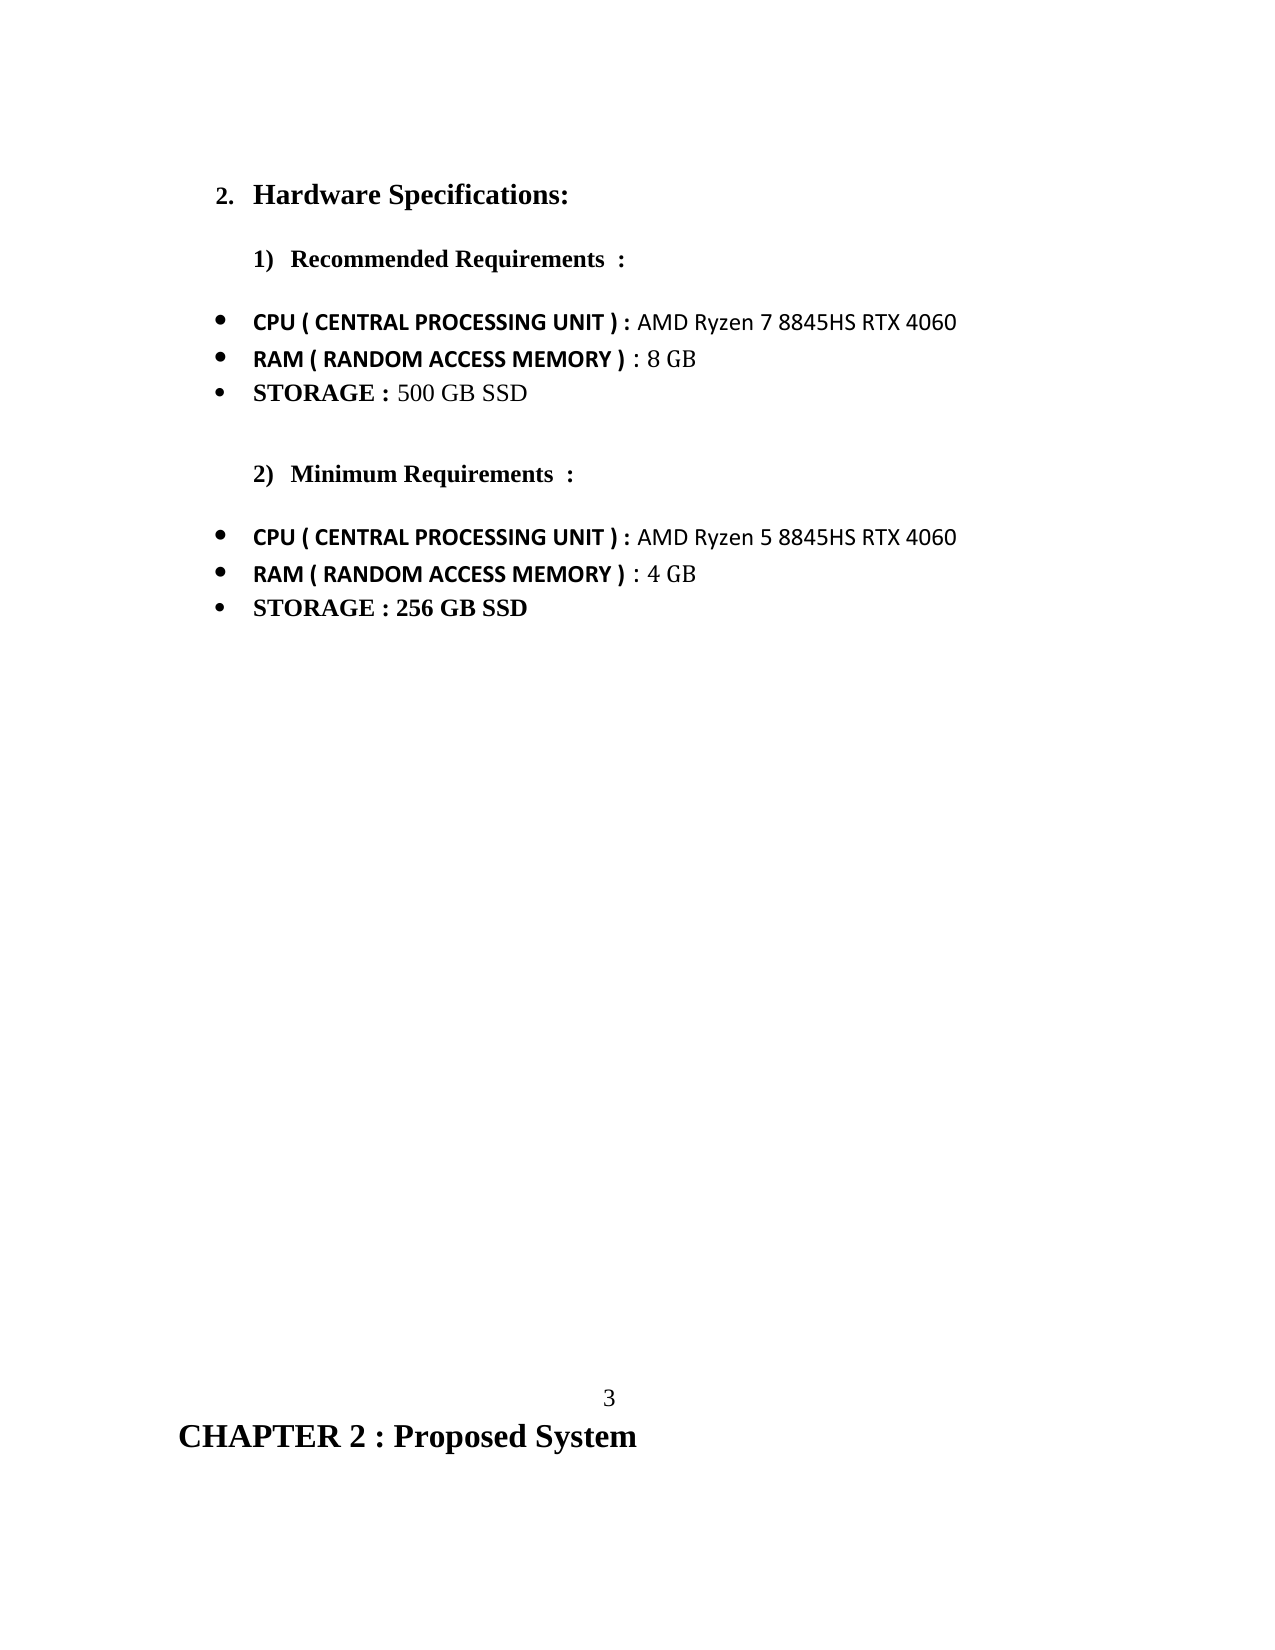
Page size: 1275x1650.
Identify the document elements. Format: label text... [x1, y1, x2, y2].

list Hardware Specifications: [215, 177, 1178, 210]
list Recommended Requirements : [253, 244, 1178, 273]
list CPU ( CENTRAL PROCESSING UNIT ) : AMD Ryzen 7 8845HS RTX 4060 [215, 306, 1178, 337]
list Minimum Requirements : [253, 459, 1178, 488]
list CPU ( CENTRAL PROCESSING UNIT ) : AMD Ryzen 5 8845HS RTX 4060 [215, 521, 1178, 552]
list STORAGE : 500 GB SSD [215, 378, 1178, 407]
list STORAGE : 256 GB SSD [215, 593, 1178, 622]
list RAM ( RANDOM ACCESS MEMORY ) : 8 GB [215, 339, 1178, 375]
text CHAPTER 2 : Proposed System [178, 1416, 1178, 1454]
list RAM ( RANDOM ACCESS MEMORY ) : 4 GB [215, 554, 1178, 590]
text 3 [178, 1383, 1178, 1412]
